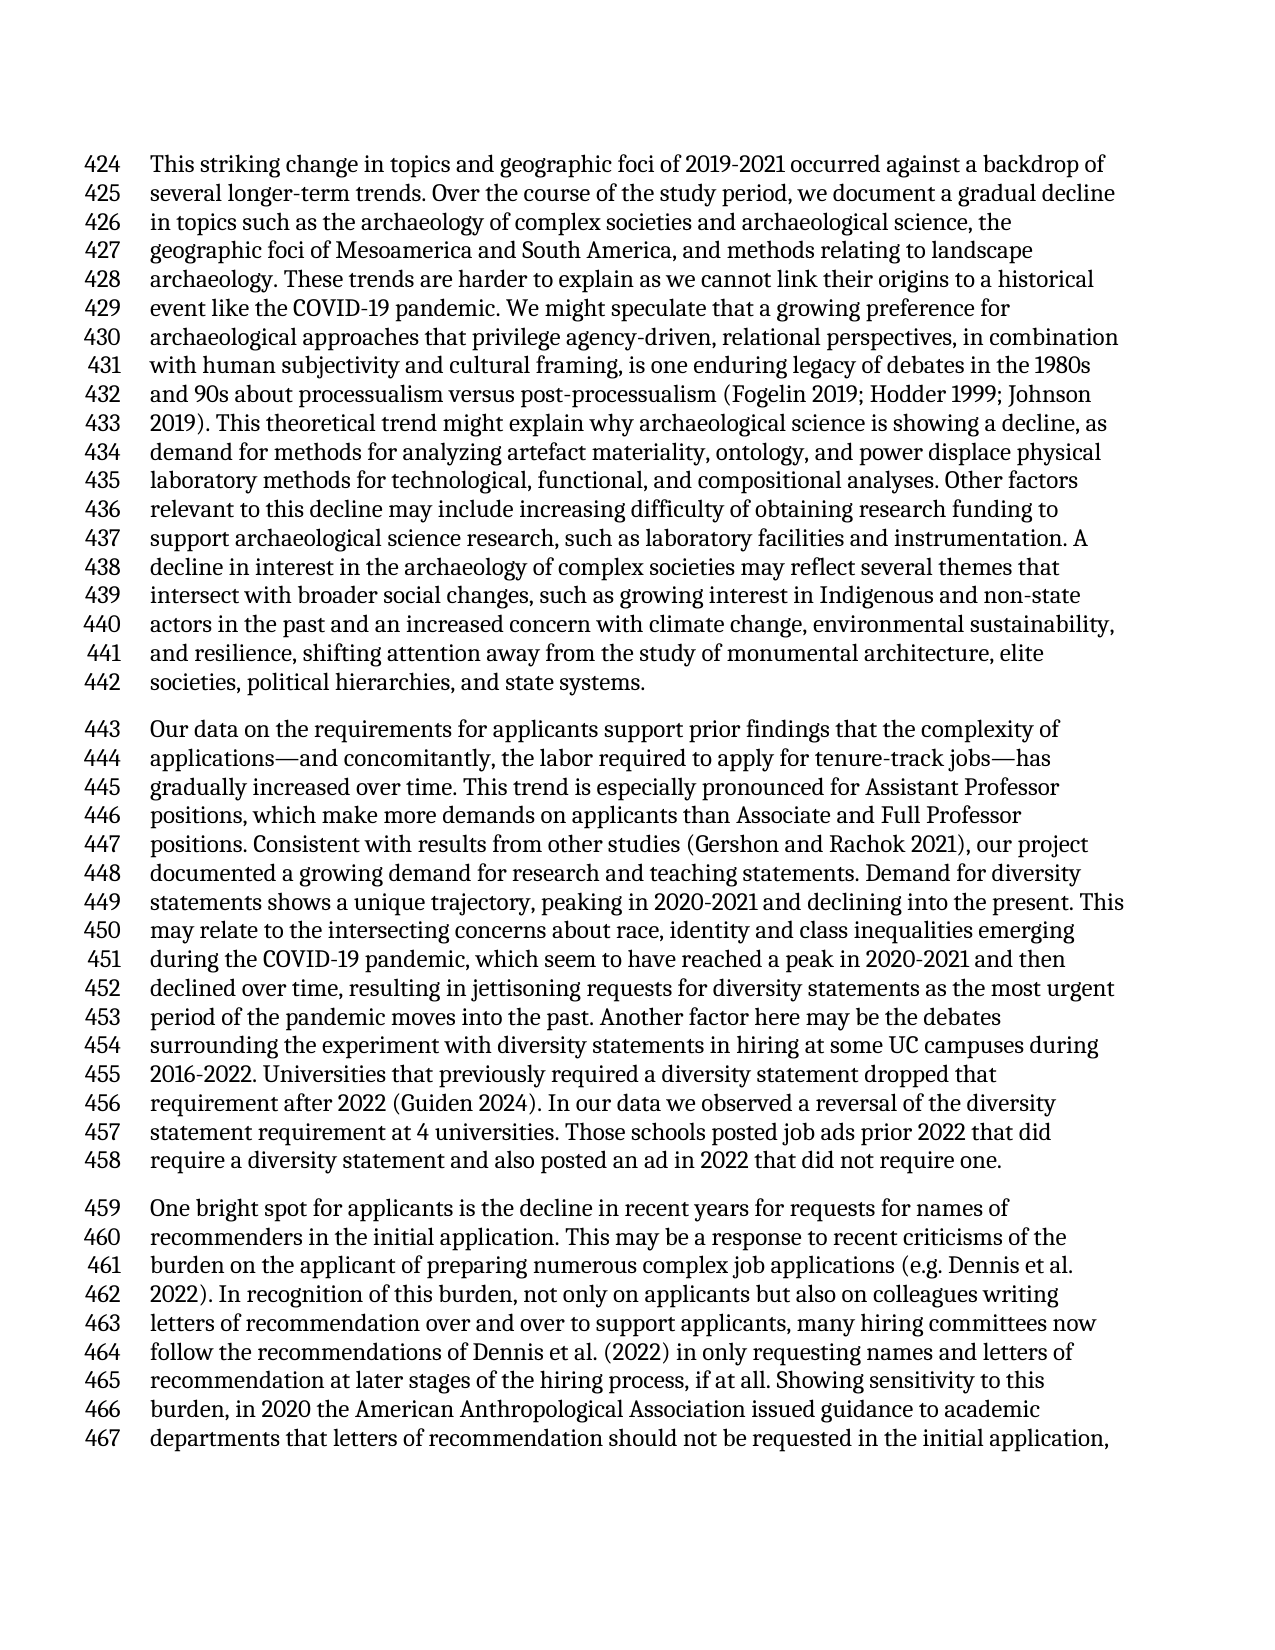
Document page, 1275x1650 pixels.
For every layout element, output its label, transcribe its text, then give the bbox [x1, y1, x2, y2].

text Our data on the requirements for applicants support prior findings that the complexity of applications—and concomitantly, the labor required to apply for tenure-track jobs—has gradually increased over time. This trend is especially pronounced for Assistant Professor positions, which make more demands on applicants than Associate and Full Professor positions. Consistent with results from other studies (Gershon and Rachok 2021), our project documented a growing demand for research and teaching statements. Demand for diversity statements shows a unique trajectory, peaking in 2020-2021 and declining into the present. This may relate to the intersecting concerns about race, identity and class inequalities emerging during the COVID-19 pandemic, which seem to have reached a peak in 2020-2021 and then declined over time, resulting in jettisoning requests for diversity statements as the most urgent period of the pandemic moves into the past. Another factor here may be the debates surrounding the experiment with diversity statements in hiring at some UC campuses during 2016-2022. Universities that previously required a diversity statement dropped that requirement after 2022 (Guiden 2024). In our data we observed a reversal of the diversity statement requirement at 4 universities. Those schools posted job ads prior 2022 that did require a diversity statement and also posted an ad in 2022 that did not require one. [150, 715, 1125, 1175]
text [150, 1194, 1125, 1452]
text This striking change in topics and geographic foci of 2019-2021 occurred against a backdrop of several longer-term trends. Over the course of the study period, we document a gradual decline in topics such as the archaeology of complex societies and archaeological science, the geographic foci of Mesoamerica and South America, and methods relating to landscape archaeology. These trends are harder to explain as we cannot link their origins to a historical event like the COVID-19 pandemic. We might speculate that a growing preference for archaeological approaches that privilege agency-driven, relational perspectives, in combination with human subjectivity and cultural framing, is one enduring legacy of debates in the 1980s and 90s about processualism versus post-processualism (Fogelin 2019; Hodder 1999; Johnson 2019). This theoretical trend might explain why archaeological science is showing a decline, as demand for methods for analyzing artefact materiality, ontology, and power displace physical laboratory methods for technological, functional, and compositional analyses. Other factors relevant to this decline may include increasing difficulty of obtaining research funding to support archaeological science research, such as laboratory facilities and instrumentation. A decline in interest in the archaeology of complex societies may reflect several themes that intersect with broader social changes, such as growing interest in Indigenous and non-state actors in the past and an increased concern with climate change, environmental sustainability, and resilience, shifting attention away from the study of monumental architecture, elite societies, political hierarchies, and state systems. [150, 150, 1125, 696]
